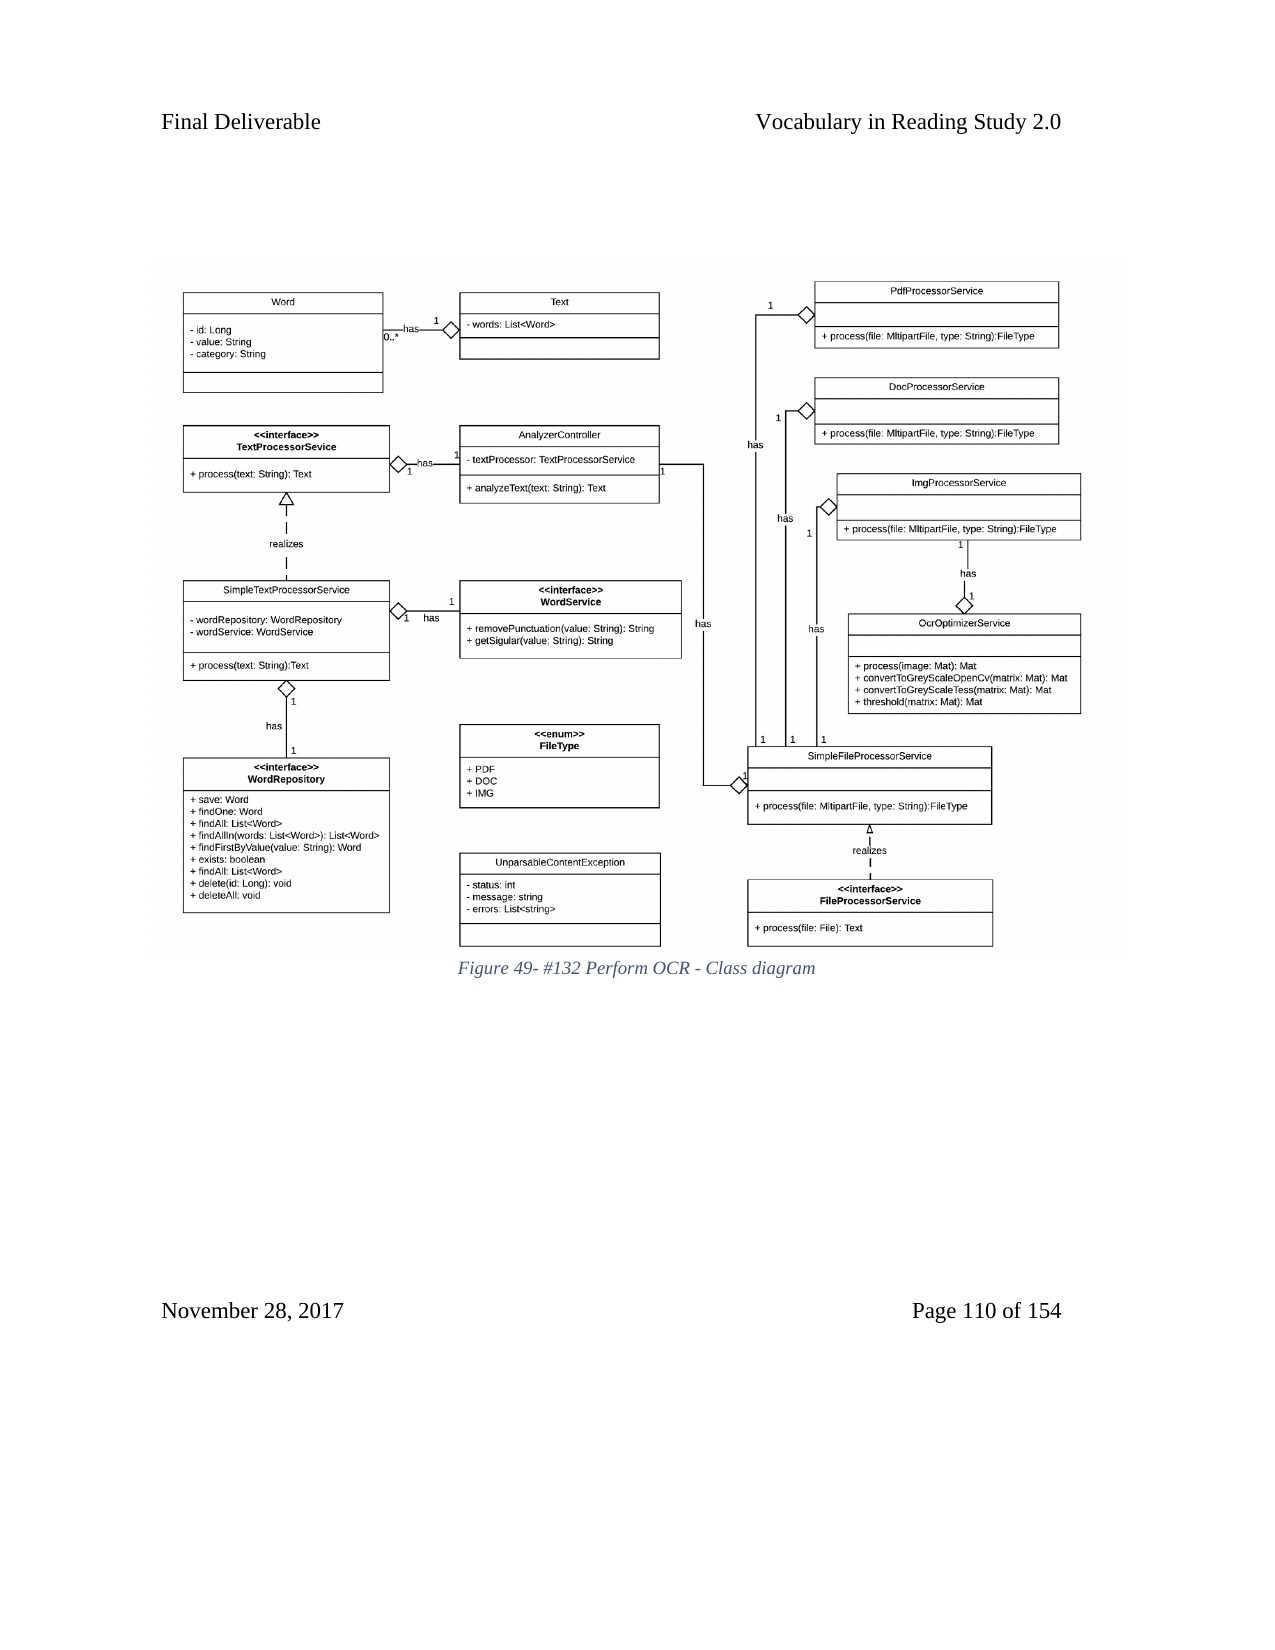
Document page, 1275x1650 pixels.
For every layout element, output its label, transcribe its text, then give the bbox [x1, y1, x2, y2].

text Figure 49- #132 Perform OCR - Class diagram [150, 957, 1125, 978]
picture [150, 256, 1125, 957]
